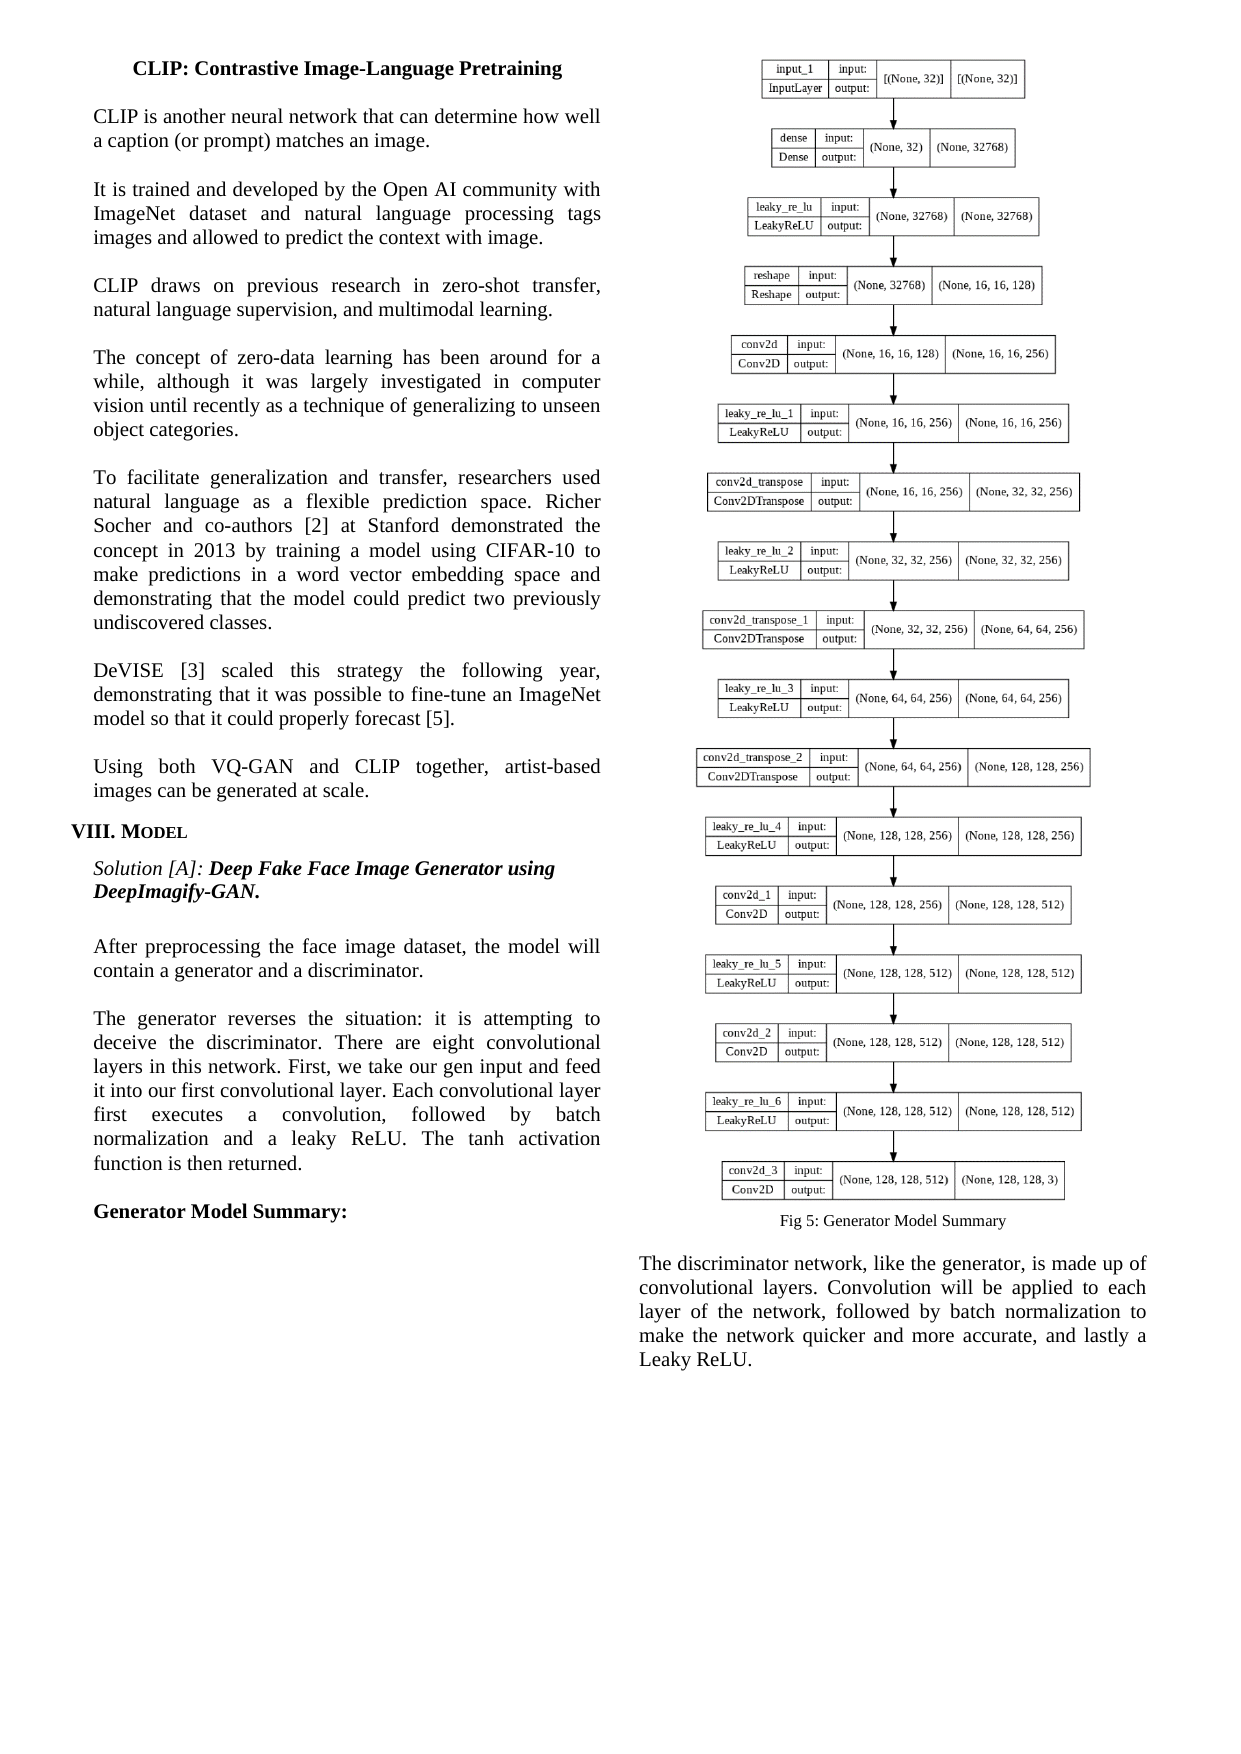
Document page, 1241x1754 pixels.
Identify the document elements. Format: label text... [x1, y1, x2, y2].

text CLIP is another neural network that can determine how well a caption (or prompt) matches an image. [93, 104, 601, 152]
text Using both VQ-GAN and CLIP together, artist-based images can be generated at scale. [93, 754, 601, 802]
text CLIP draws on previous research in zero-shot transfer, natural language supervision, and multimodal learning. [93, 273, 601, 321]
text The generator reverses the situation: it is attempting to deceive the discriminator. There are eight convolutional layers in this network. First, we take our gen input and feed it into our first convolutional layer. Each convolutional layer first executes a convolution, followed by batch normalization and a leaky ReLU. The tanh activation function is then returned. [93, 1006, 601, 1174]
list Fig 5: Generator Model Summary [639, 1211, 1147, 1230]
text Generator Model Summary: [93, 1198, 601, 1223]
subtitle Model [93, 819, 601, 843]
text CLIP: Contrastive Image-Language Pretraining [93, 56, 601, 80]
text After preprocessing the face image dataset, the model will contain a generator and a discriminator. [93, 934, 601, 982]
list The discriminator network, like the generator, is made up of convolutional layers. Convolution will be applied to each layer of the network, followed by batch normalization to make the network quicker and more accurate, and lastly a Leaky ReLU. [639, 1251, 1147, 1371]
subtitle Solution [A]: Deep Fake Face Image Generator using DeepImagify-GAN. [93, 855, 601, 903]
text To facilitate generalization and transfer, researchers used natural language as a flexible prediction space. Richer Socher and co-authors [2] at Stanford demonstrated the concept in 2013 by training a model using CIFAR-10 to make predictions in a word vector embedding space and demonstrating that the model could predict two previously undiscovered classes. [93, 465, 601, 634]
text The concept of zero-data learning has been around for a while, although it was largely investigated in computer vision until recently as a technique of generalizing to unseen object categories. [93, 345, 601, 441]
text It is trained and developed by the Open AI community with ImageNet dataset and natural language processing tags images and allowed to predict the context with image. [93, 177, 601, 249]
text DeVISE [3] scaled this strategy the following year, demonstrating that it was possible to fine-tune an ImageNet model so that it could properly forecast [5]. [93, 658, 601, 730]
picture [693, 56, 1093, 1203]
